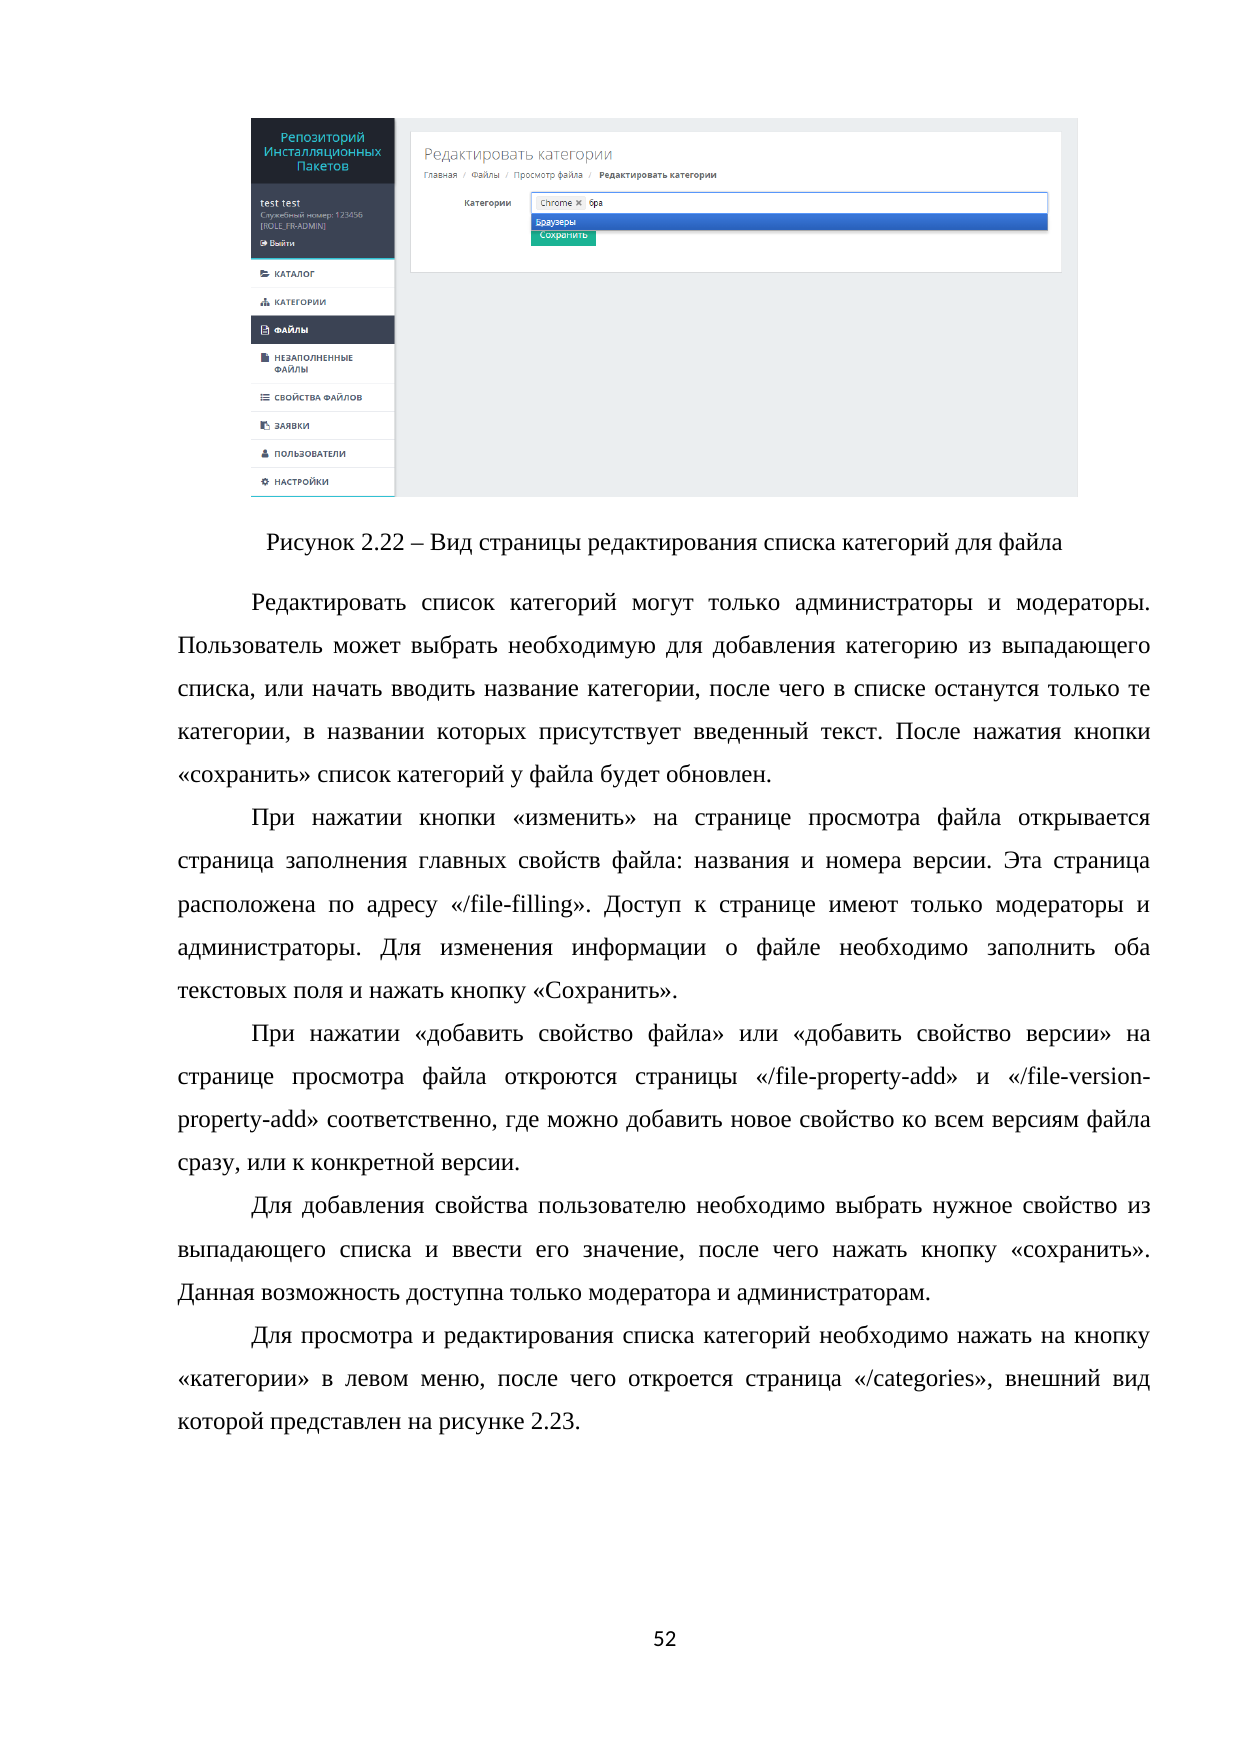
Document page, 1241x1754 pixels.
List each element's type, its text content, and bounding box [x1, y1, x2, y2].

text При нажатии «добавить свойство файла» или «добавить свойство версии» на странице просмотра файла откроются страницы «/file-property-add» и «/file-version-property-add» соответственно, где можно добавить новое свойство ко всем версиям файла сразу, или к конкретной версии. [177, 1018, 1152, 1176]
text Редактировать список категорий могут только администраторы и модераторы. Пользователь может выбрать необходимую для добавления категорию из выпадающего списка, или начать вводить название категории, после чего в списке останутся только те категории, в названии которых присутствует введенный текст. После нажатия кнопки «сохранить» список категорий у файла будет обновлен. [177, 587, 1152, 788]
text Рисунок 2.22 – Вид страницы редактирования списка категорий для файла [177, 527, 1152, 556]
text Для просмотра и редактирования списка категорий необходимо нажать на кнопку «категории» в левом меню, после чего откроется страница «/categories», внешний вид которой представлен на рисунке 2.23. [177, 1320, 1152, 1435]
text При нажатии кнопки «изменить» на странице просмотра файла открывается страница заполнения главных свойств файла: названия и номера версии. Эта страница расположена по адресу «/file-filling». Доступ к странице имеют только модераторы и администраторы. Для изменения информации о файле необходимо заполнить оба текстовых поля и нажать кнопку «Сохранить». [177, 802, 1152, 1004]
picture [251, 118, 1078, 497]
text Для добавления свойства пользователю необходимо выбрать нужное свойство из выпадающего списка и ввести его значение, после чего нажать кнопку «сохранить». Данная возможность доступна только модератора и администраторам. [177, 1191, 1152, 1306]
